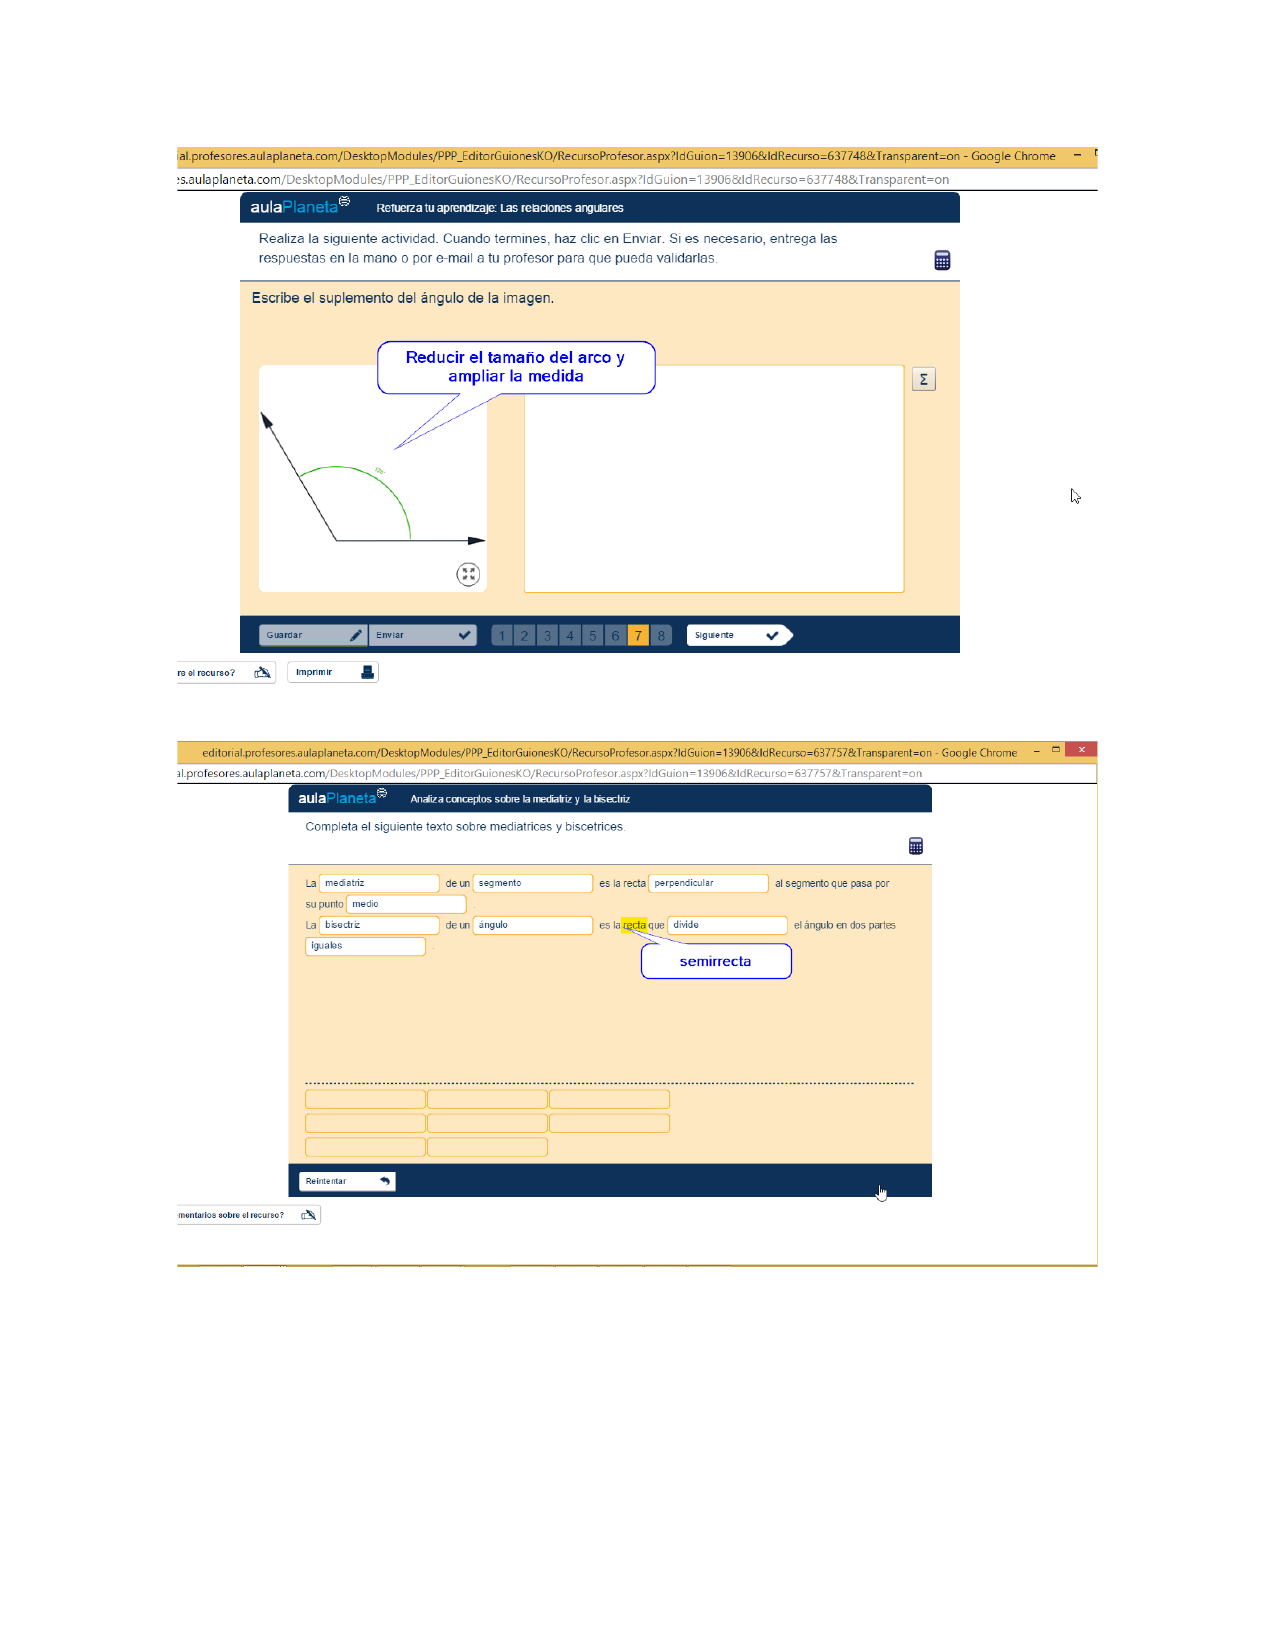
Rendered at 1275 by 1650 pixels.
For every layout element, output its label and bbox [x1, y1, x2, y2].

picture [177, 741, 1098, 1267]
picture [177, 147, 1098, 723]
